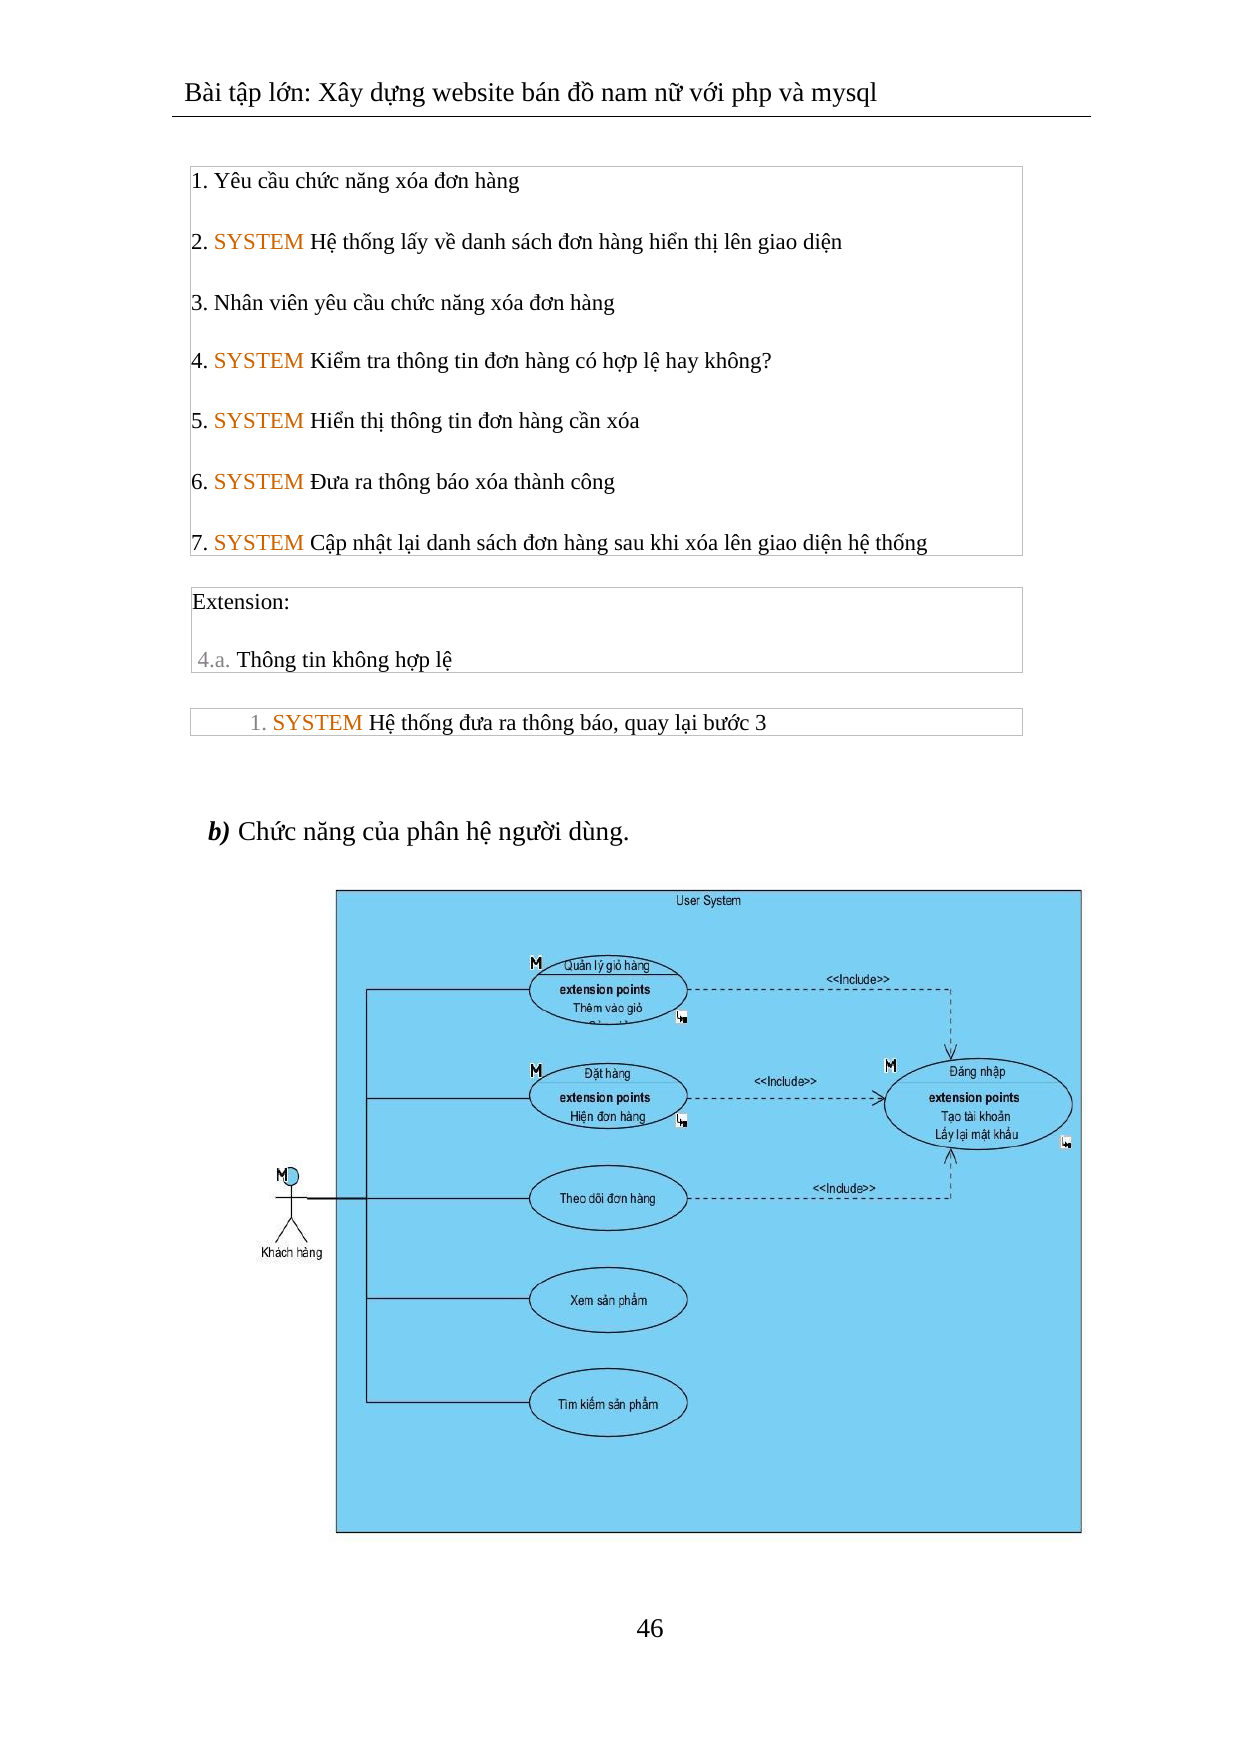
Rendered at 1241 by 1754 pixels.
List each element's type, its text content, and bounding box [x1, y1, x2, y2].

list SYSTEM Kiểm tra thông tin đơn hàng có hợp lệ hay không? [191, 346, 1022, 373]
list SYSTEM Hệ thống lấy về danh sách đơn hàng hiển thị lên giao diện [191, 227, 1022, 254]
list SYSTEM Hiển thị thông tin đơn hàng cần xóa [191, 406, 1022, 434]
text 4.a. Thông tin không hợp lệ [192, 645, 1022, 672]
text 1. SYSTEM Hệ thống đưa ra thông báo, quay lại bước 3 [191, 709, 1022, 735]
list Yêu cầu chức năng xóa đơn hàng [191, 167, 1022, 194]
picture [250, 874, 1111, 1556]
list SYSTEM Cập nhật lại danh sách đơn hàng sau khi xóa lên giao diện hệ thống [191, 528, 1022, 555]
list Nhân viên yêu cầu chức năng xóa đơn hàng [191, 287, 1022, 315]
text b) Chức năng của phân hệ người dùng. [208, 816, 1123, 847]
text Extension: [192, 588, 1022, 614]
list SYSTEM Đưa ra thông báo xóa thành công [191, 467, 1022, 494]
